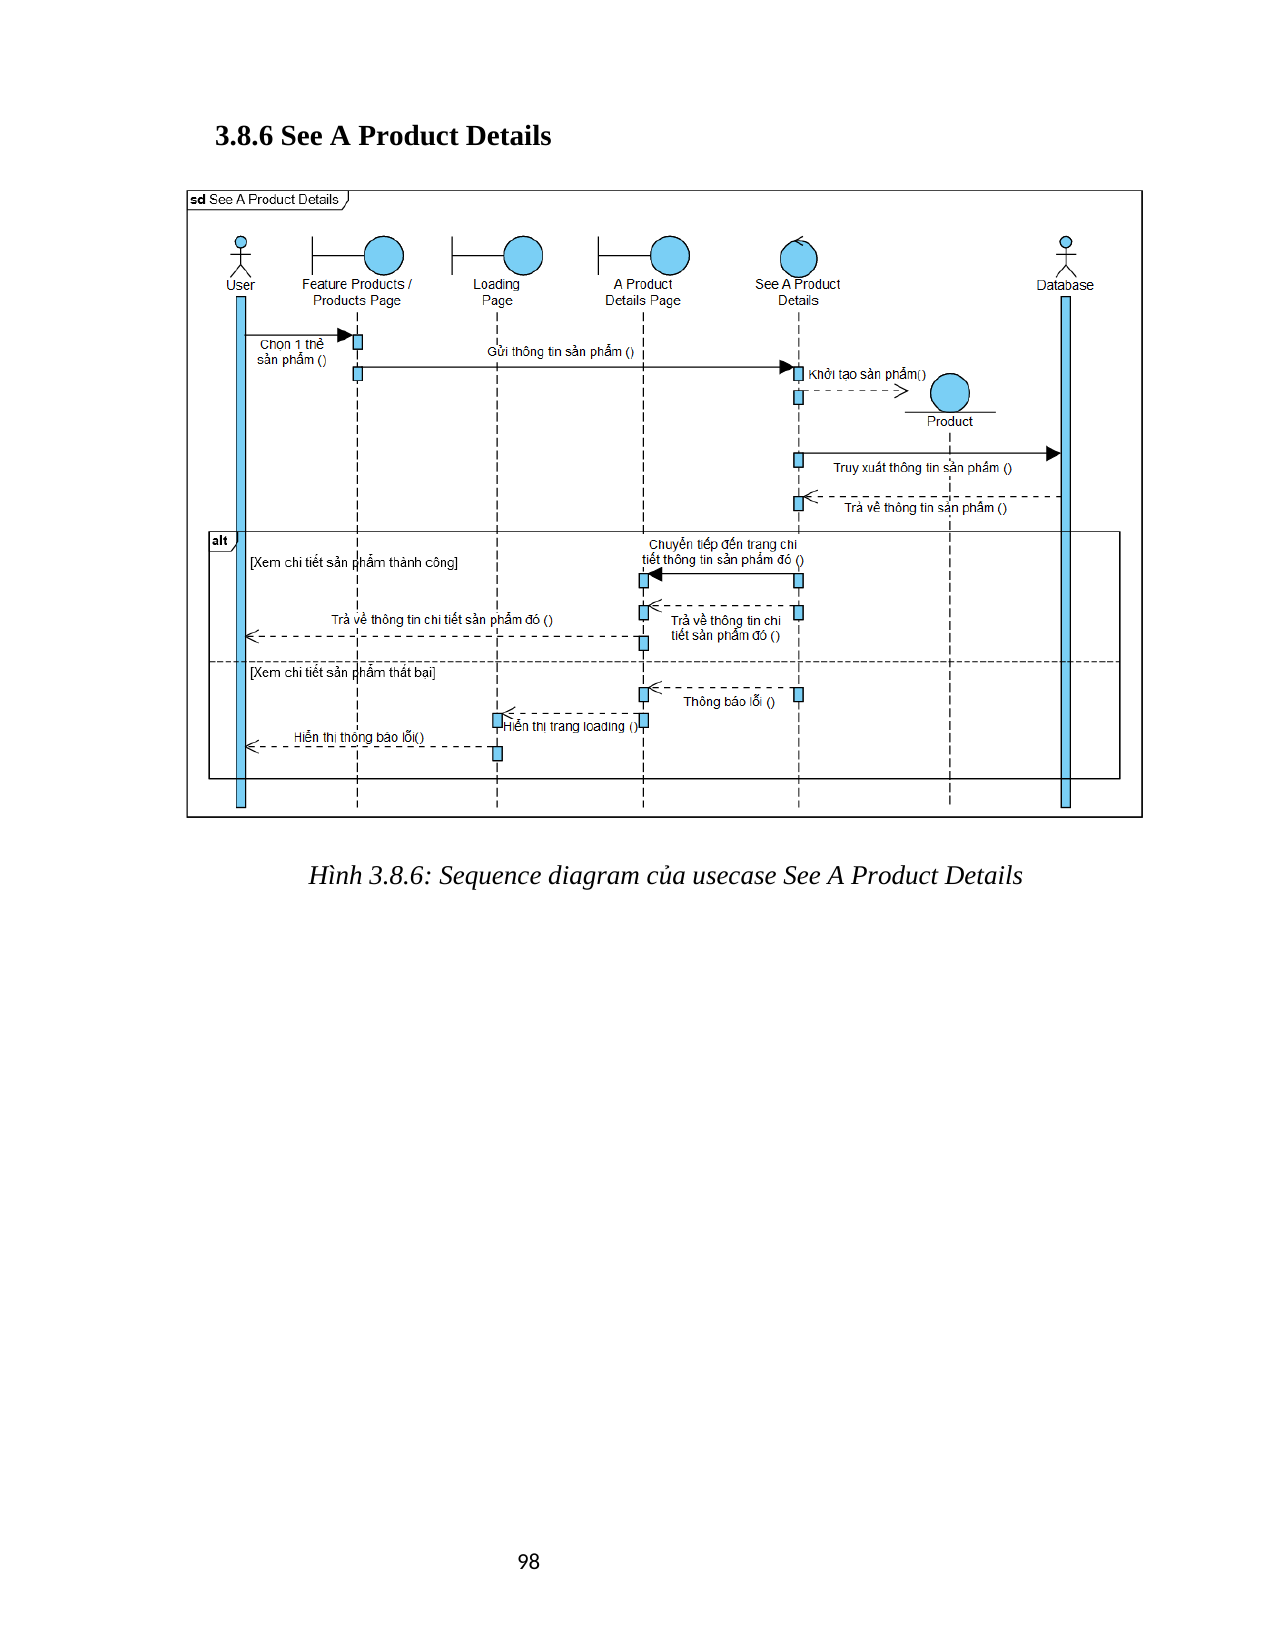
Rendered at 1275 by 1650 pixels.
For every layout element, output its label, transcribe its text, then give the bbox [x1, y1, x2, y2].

subtitle 3.8.6 See A Product Details [177, 118, 1157, 152]
picture [177, 181, 1156, 833]
text Hình 3.8.6: Sequence diagram của usecase See A Product Details [177, 859, 1157, 890]
